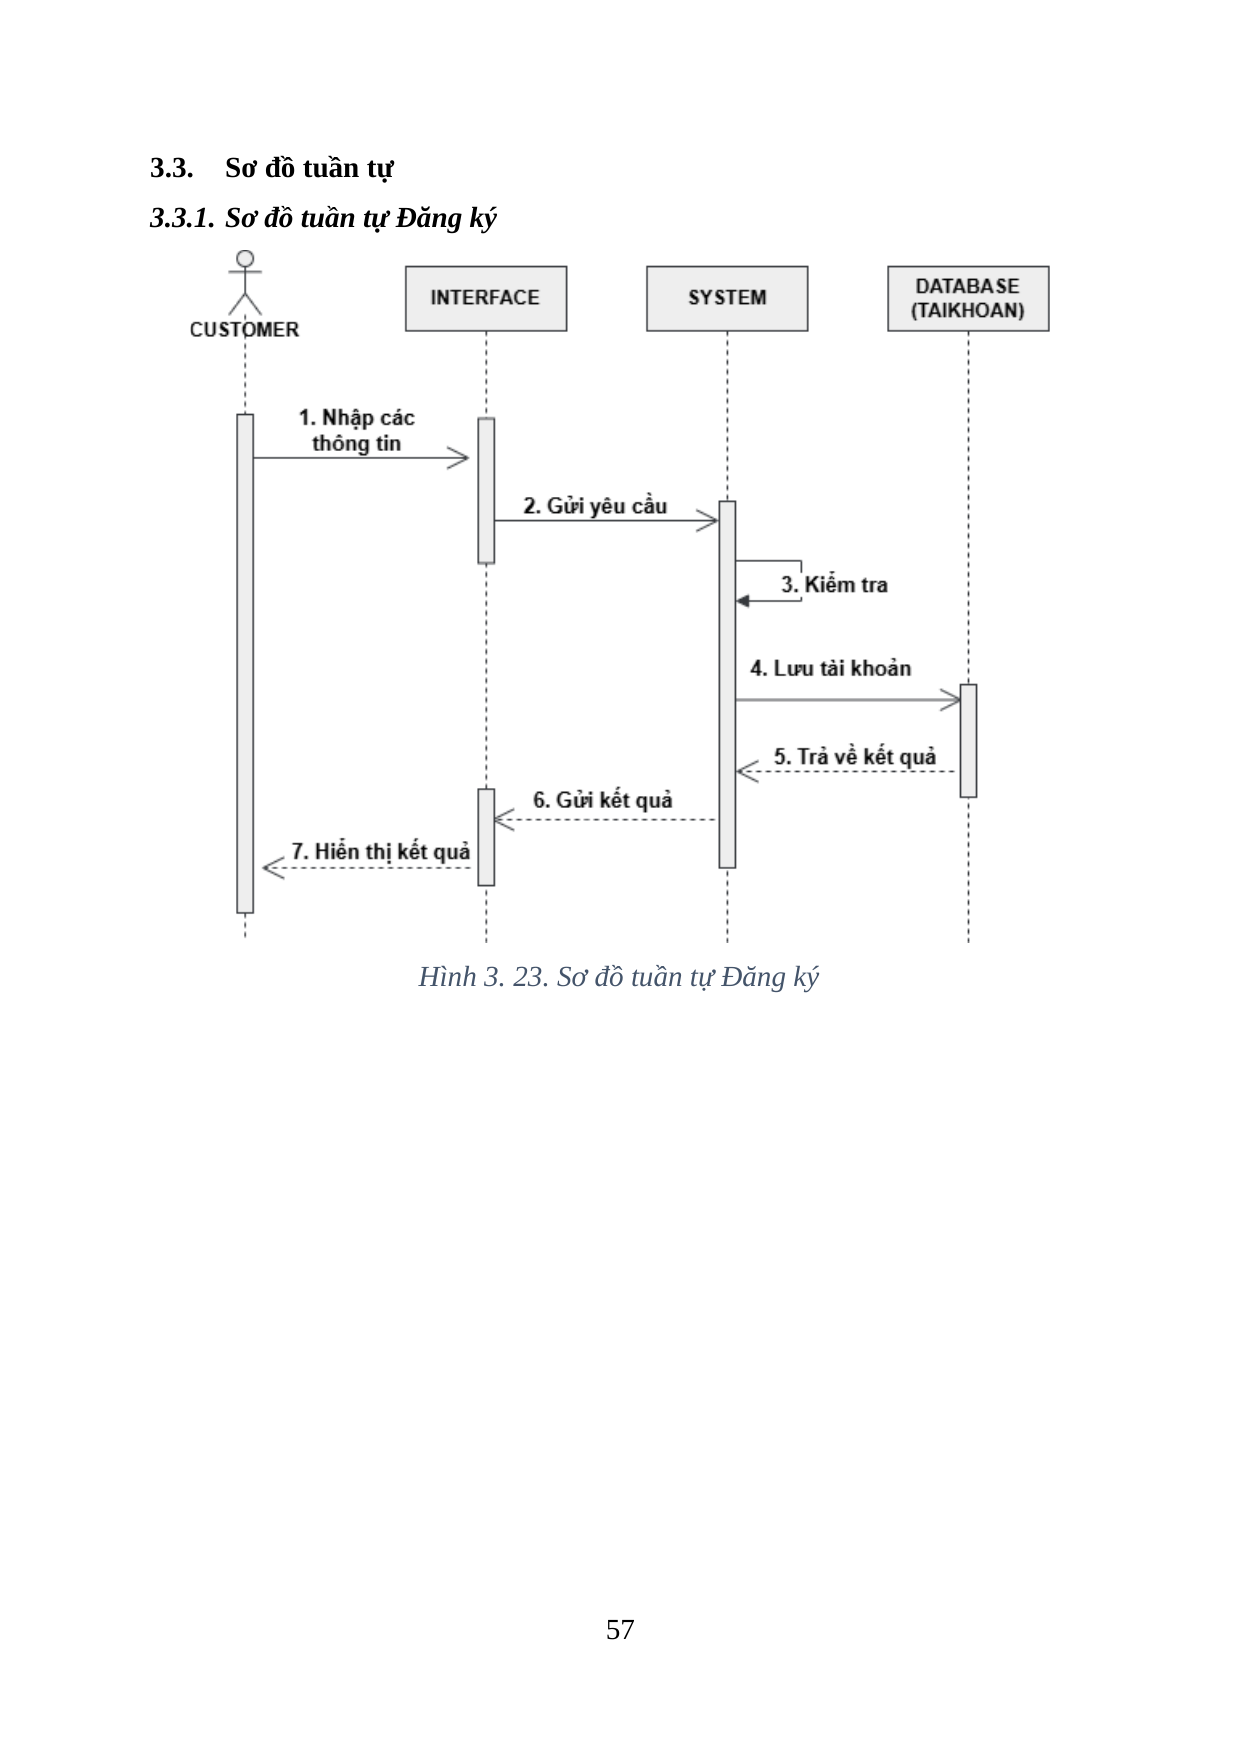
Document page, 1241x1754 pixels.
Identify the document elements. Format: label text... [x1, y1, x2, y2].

list Sơ đồ tuần tự Đăng ký [150, 200, 1090, 234]
list Sơ đồ tuần tự [150, 150, 1090, 183]
text Hình 3. 23. Sơ đồ tuần tự Đăng ký [150, 959, 1090, 993]
picture [190, 250, 1050, 943]
